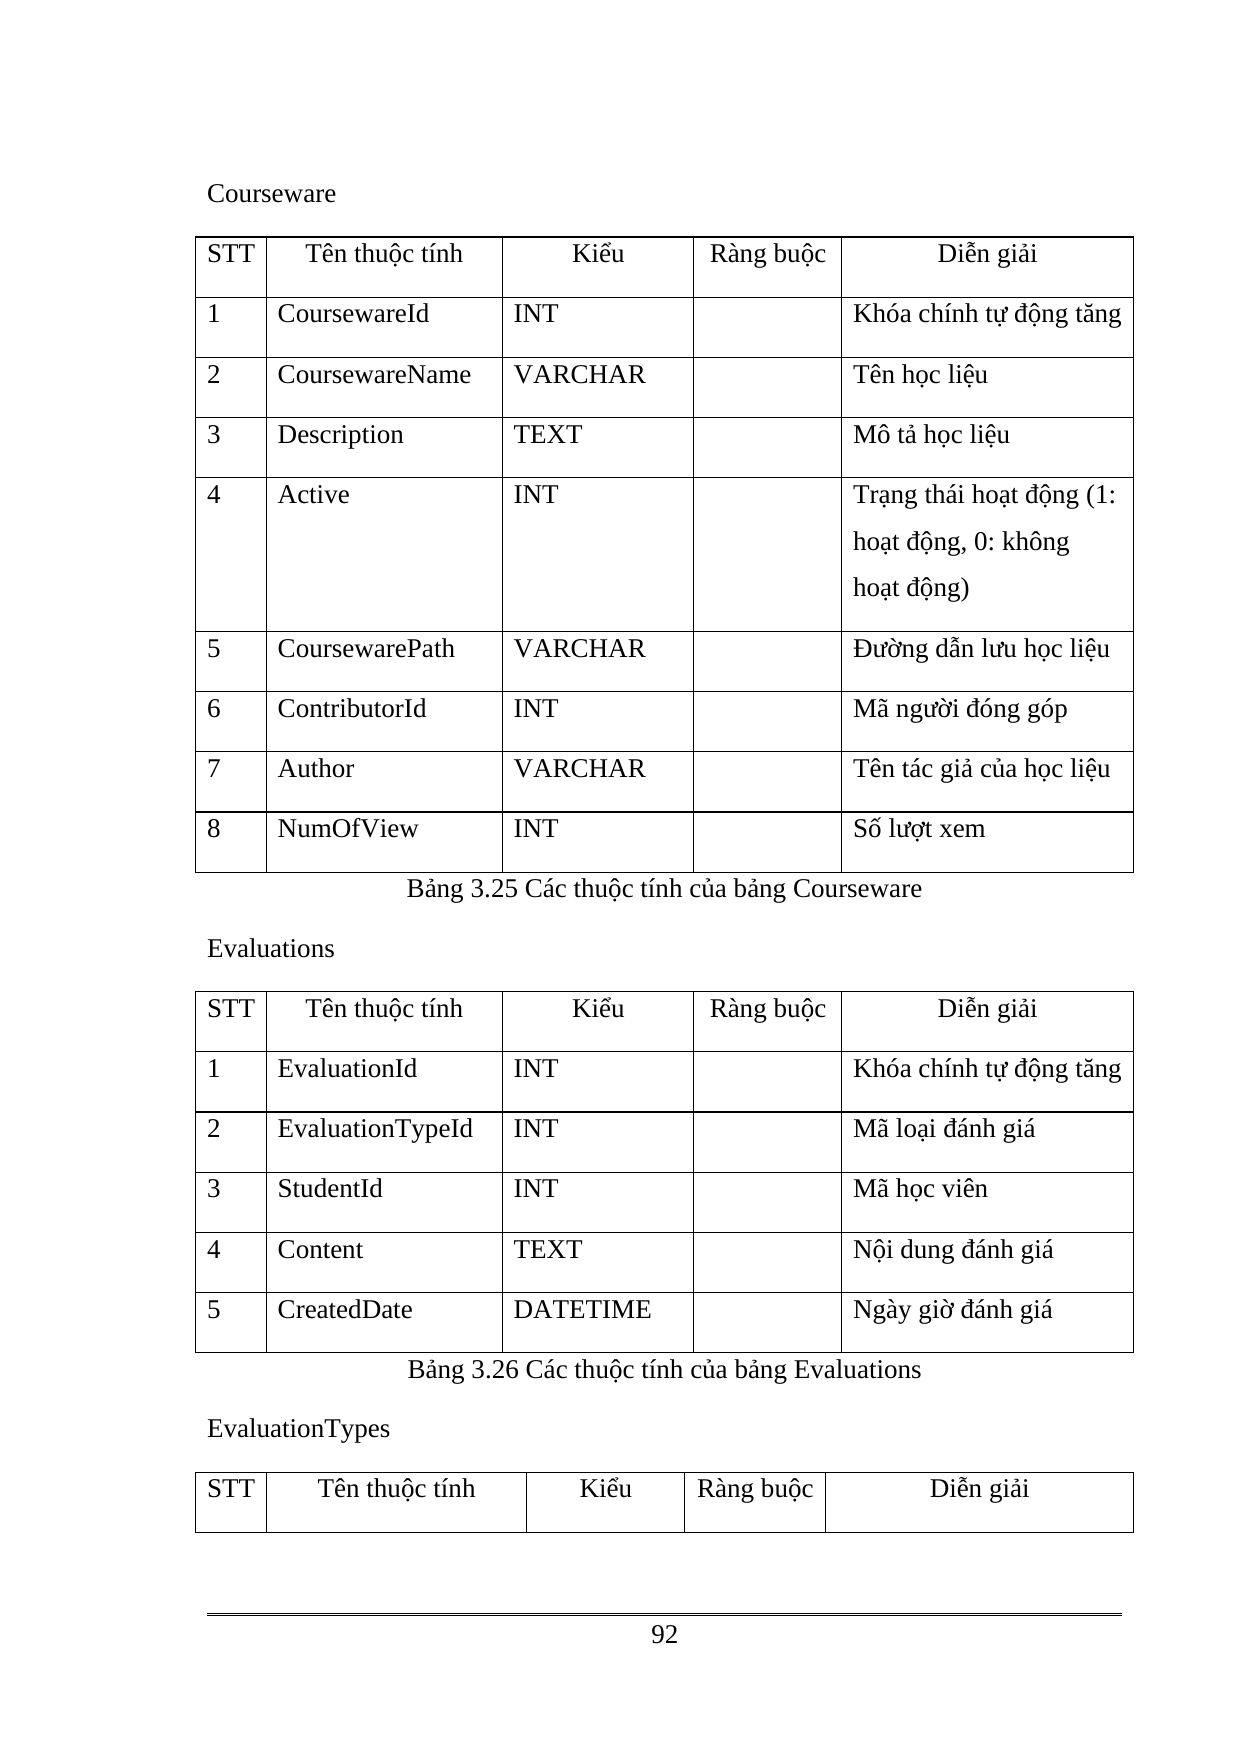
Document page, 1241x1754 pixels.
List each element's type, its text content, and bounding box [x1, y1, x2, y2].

table_cell INT [503, 1113, 693, 1172]
table_cell 3 [196, 1173, 266, 1232]
table_cell CoursewareId [267, 298, 502, 357]
table_cell 4 [196, 1233, 266, 1292]
table_cell Đường dẫn lưu học liệu [842, 632, 1133, 691]
table_header STT [196, 992, 266, 1051]
table_cell VARCHAR [503, 632, 693, 691]
table_cell Mã loại đánh giá [842, 1113, 1133, 1172]
table_header Tên thuộc tính [267, 1473, 526, 1532]
table_cell Active [267, 478, 502, 631]
table_cell ContributorId [267, 692, 502, 751]
table_cell CreatedDate [267, 1293, 502, 1352]
table_header Kiểu [503, 238, 693, 297]
table_header Tên thuộc tính [267, 238, 502, 297]
table_header Ràng buộc [694, 992, 841, 1051]
text EvaluationTypes [207, 1412, 1122, 1443]
table_cell [694, 358, 841, 417]
table_cell Khóa chính tự động tăng [842, 1052, 1133, 1111]
table_cell Khóa chính tự động tăng [842, 298, 1133, 357]
table_cell TEXT [503, 418, 693, 477]
table_cell Mã học viên [842, 1173, 1133, 1232]
table_cell [694, 1173, 841, 1232]
table_header Diễn giải [842, 238, 1133, 297]
text Bảng 3.25 Các thuộc tính của bảng Courseware [207, 873, 1122, 904]
table_cell [694, 298, 841, 357]
table_cell VARCHAR [503, 752, 693, 811]
table_cell 3 [196, 418, 266, 477]
table_cell [694, 752, 841, 811]
table_cell 1 [196, 298, 266, 357]
table_cell 4 [196, 478, 266, 631]
table_header Kiểu [503, 992, 693, 1051]
table_cell Author [267, 752, 502, 811]
table_cell 5 [196, 1293, 266, 1352]
text Courseware [207, 177, 1122, 208]
table_cell EvaluationId [267, 1052, 502, 1111]
text Evaluations [207, 932, 1122, 963]
table_cell INT [503, 478, 693, 631]
table_cell INT [503, 1052, 693, 1111]
table_cell INT [503, 1173, 693, 1232]
table_cell Tên tác giả của học liệu [842, 752, 1133, 811]
table_header Diễn giải [826, 1473, 1133, 1532]
table_cell CoursewareName [267, 358, 502, 417]
table_cell Mã người đóng góp [842, 692, 1133, 751]
table_cell CoursewarePath [267, 632, 502, 691]
table_cell 6 [196, 692, 266, 751]
table_cell 8 [196, 813, 266, 872]
table_cell Nội dung đánh giá [842, 1233, 1133, 1292]
table_cell Số lượt xem [842, 813, 1133, 872]
table_cell INT [503, 692, 693, 751]
table_header Diễn giải [842, 992, 1133, 1051]
table_cell Description [267, 418, 502, 477]
table_cell INT [503, 298, 693, 357]
table_header Kiểu [527, 1473, 684, 1532]
text Bảng 3.26 Các thuộc tính của bảng Evaluations [207, 1353, 1122, 1384]
table_cell TEXT [503, 1233, 693, 1292]
table_cell Tên học liệu [842, 358, 1133, 417]
table_header Ràng buộc [694, 238, 841, 297]
table_header Tên thuộc tính [267, 992, 502, 1051]
table_cell [694, 1293, 841, 1352]
table_header Ràng buộc [685, 1473, 825, 1532]
table_cell [694, 632, 841, 691]
table_header STT [196, 238, 266, 297]
table_cell [694, 1113, 841, 1172]
table_cell [694, 478, 841, 631]
table_cell [694, 692, 841, 751]
table_cell Ngày giờ đánh giá [842, 1293, 1133, 1352]
table_cell StudentId [267, 1173, 502, 1232]
table_cell [694, 1052, 841, 1111]
table_header STT [196, 1473, 266, 1532]
table_cell EvaluationTypeId [267, 1113, 502, 1172]
table_cell 5 [196, 632, 266, 691]
table_cell 2 [196, 1113, 266, 1172]
table_cell 2 [196, 358, 266, 417]
table_cell [694, 813, 841, 872]
table_cell NumOfView [267, 813, 502, 872]
table_cell 7 [196, 752, 266, 811]
table_cell DATETIME [503, 1293, 693, 1352]
table_cell Mô tả học liệu [842, 418, 1133, 477]
table_cell INT [503, 813, 693, 872]
table_cell [694, 1233, 841, 1292]
table_cell Trạng thái hoạt động (1: hoạt động, 0: không hoạt động) [842, 478, 1133, 631]
table_cell Content [267, 1233, 502, 1292]
table_cell 1 [196, 1052, 266, 1111]
table_cell VARCHAR [503, 358, 693, 417]
table_cell [694, 418, 841, 477]
